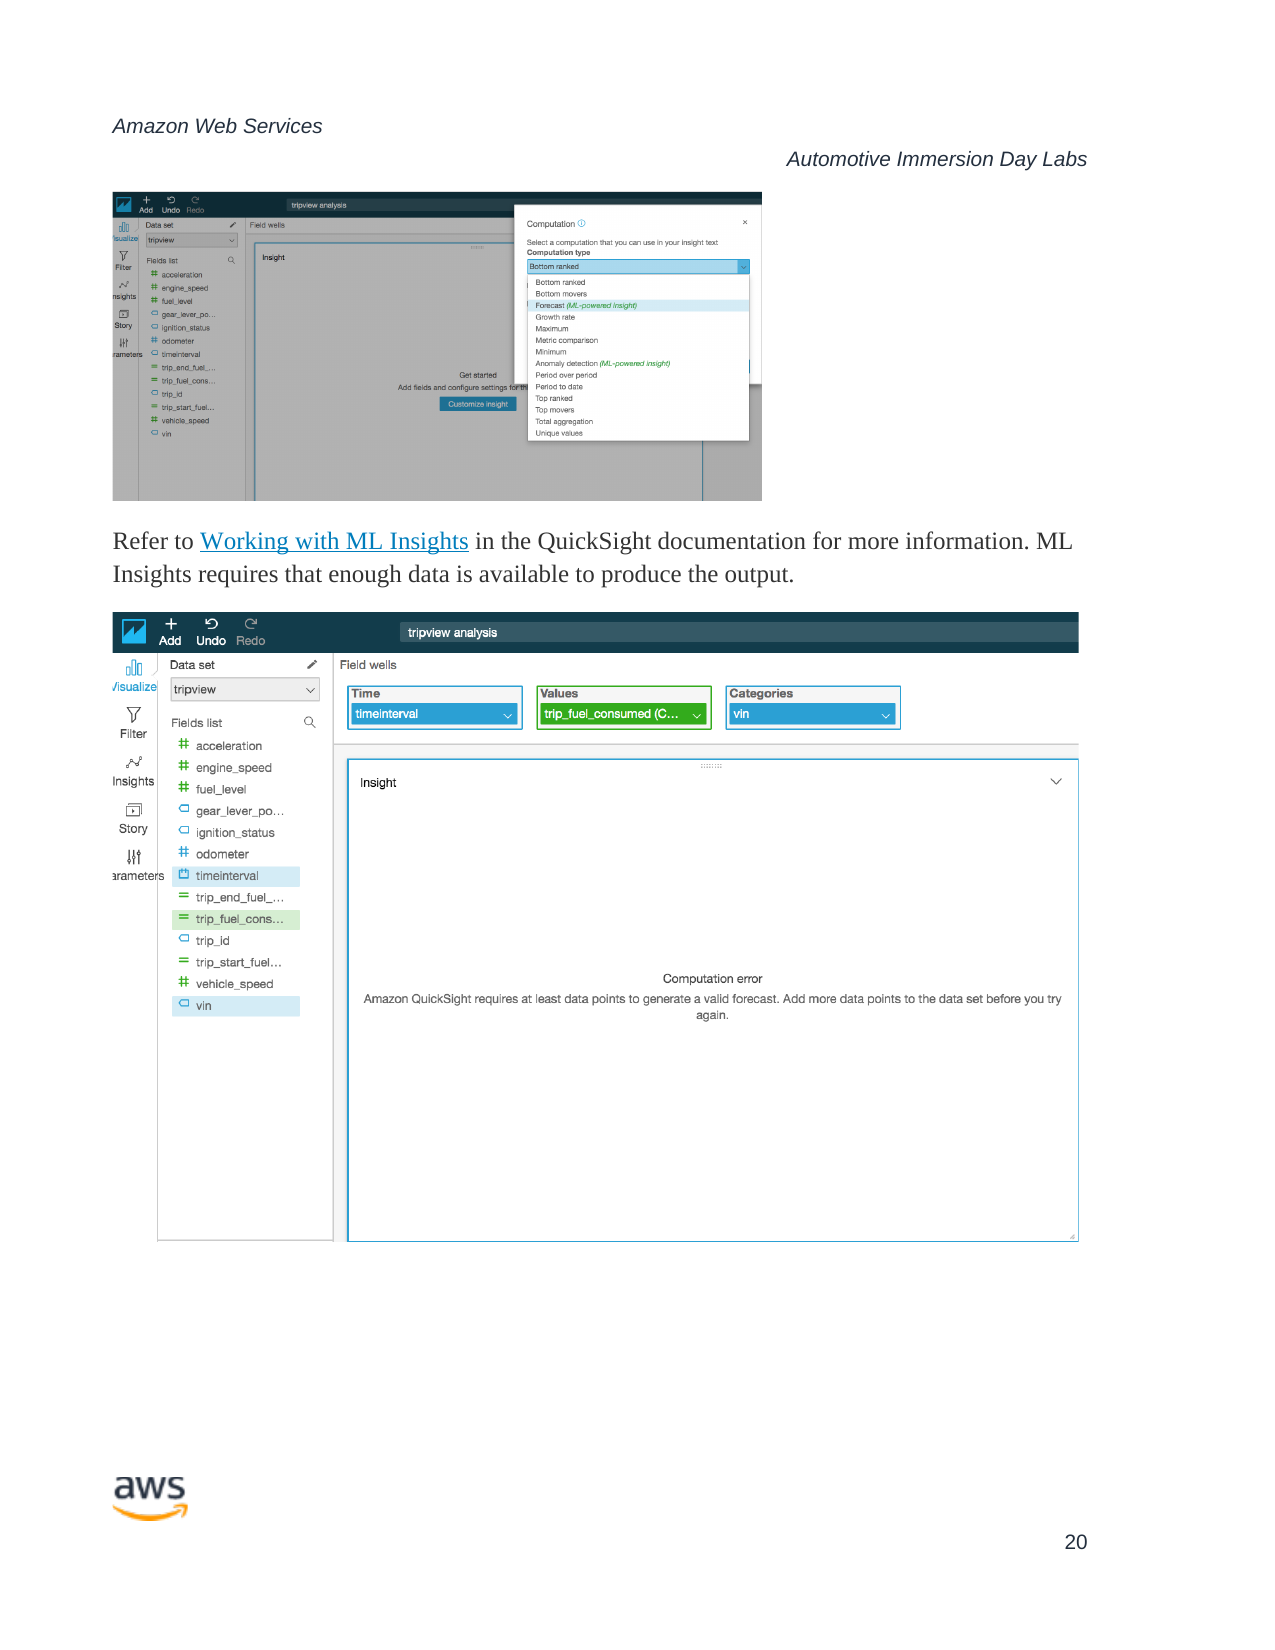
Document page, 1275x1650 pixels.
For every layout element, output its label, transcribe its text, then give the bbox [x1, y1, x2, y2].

text Refer to Working with ML Insights in the QuickSight documentation for more information. ML Insights requires that enough data is available to produce the output. [112, 526, 1125, 588]
picture [112, 191, 762, 501]
picture [112, 1477, 188, 1521]
picture [112, 612, 1079, 1242]
